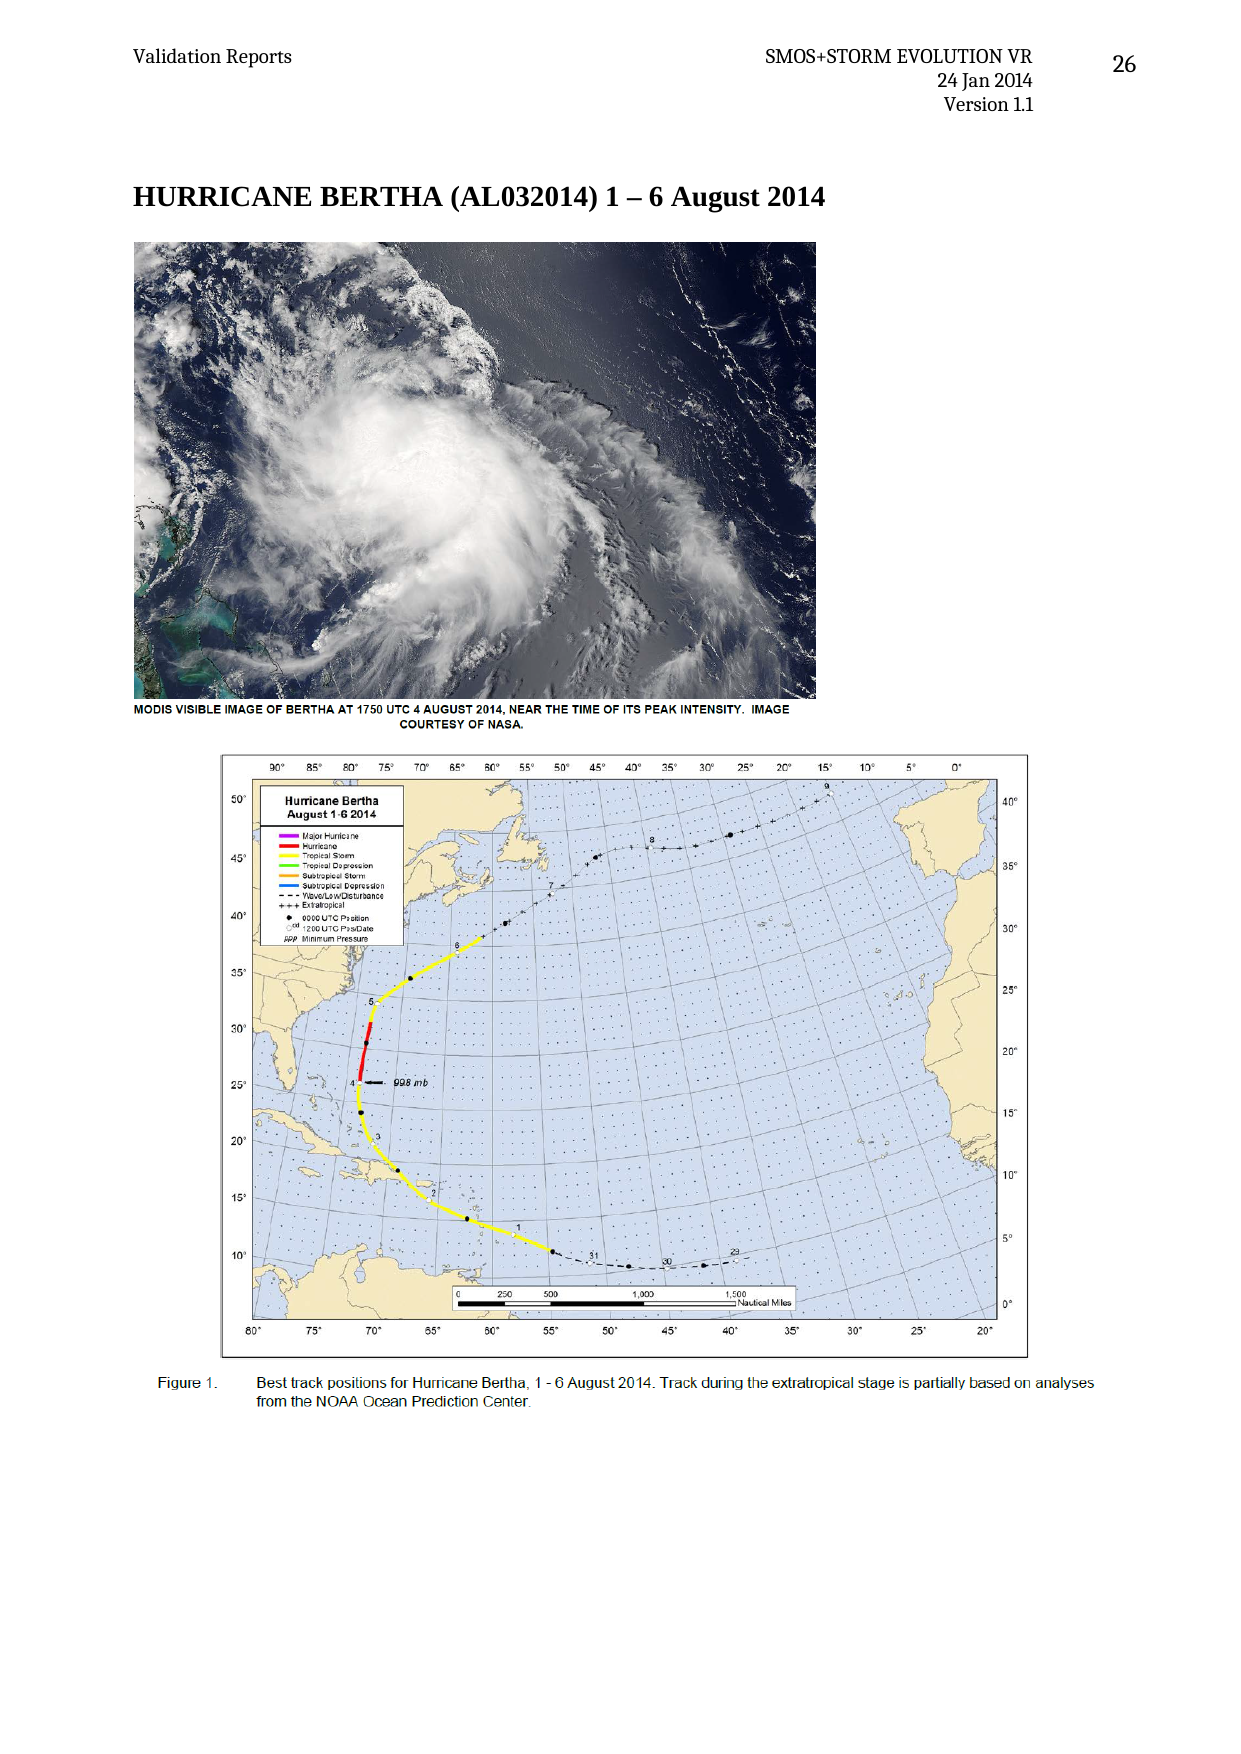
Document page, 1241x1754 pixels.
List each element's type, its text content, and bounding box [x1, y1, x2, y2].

subtitle HURRICANE BERTHA (AL032014) 1 – 6 August 2014 [133, 179, 1108, 212]
